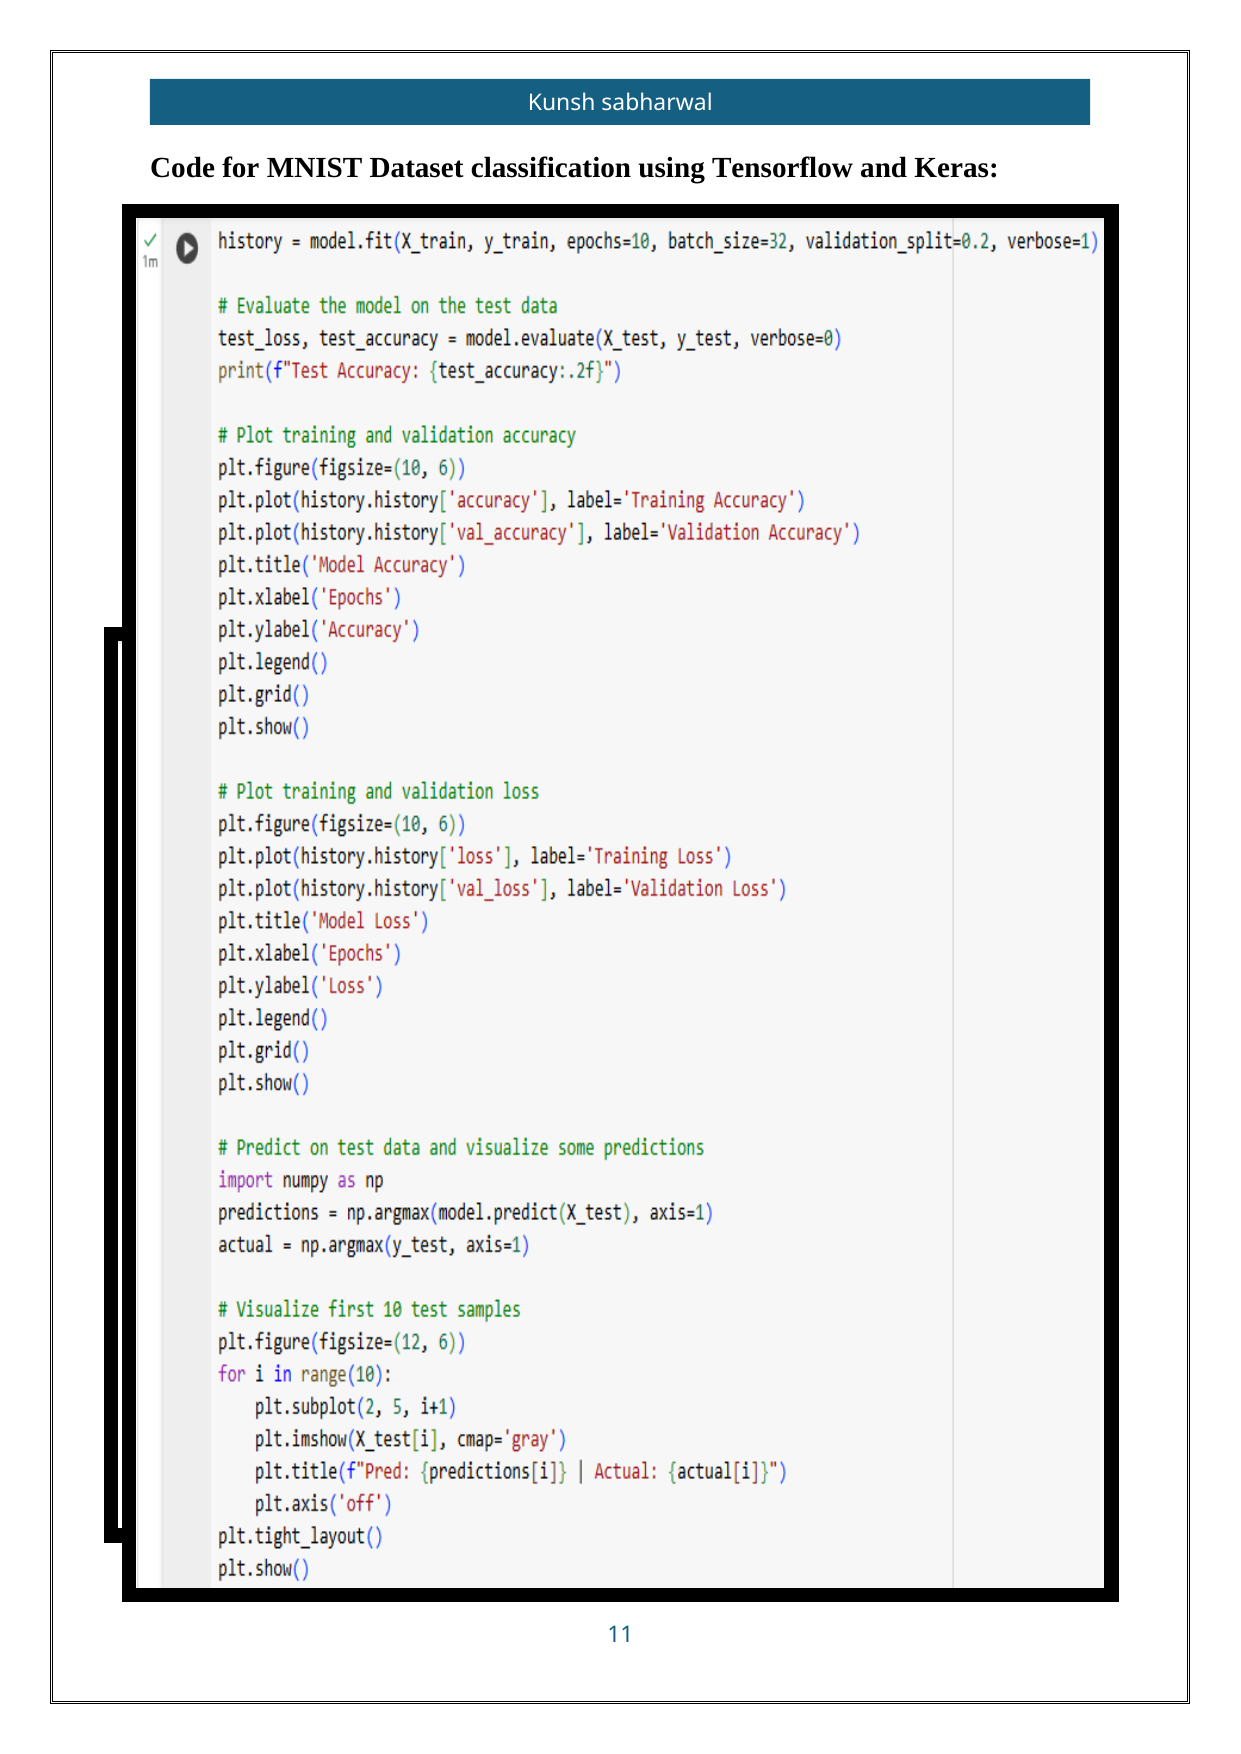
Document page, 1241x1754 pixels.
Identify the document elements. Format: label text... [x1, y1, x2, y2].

picture [118, 641, 122, 1528]
picture [136, 218, 1104, 1588]
text Code for MNIST Dataset classification using Tensorflow and Keras: [150, 150, 1090, 183]
